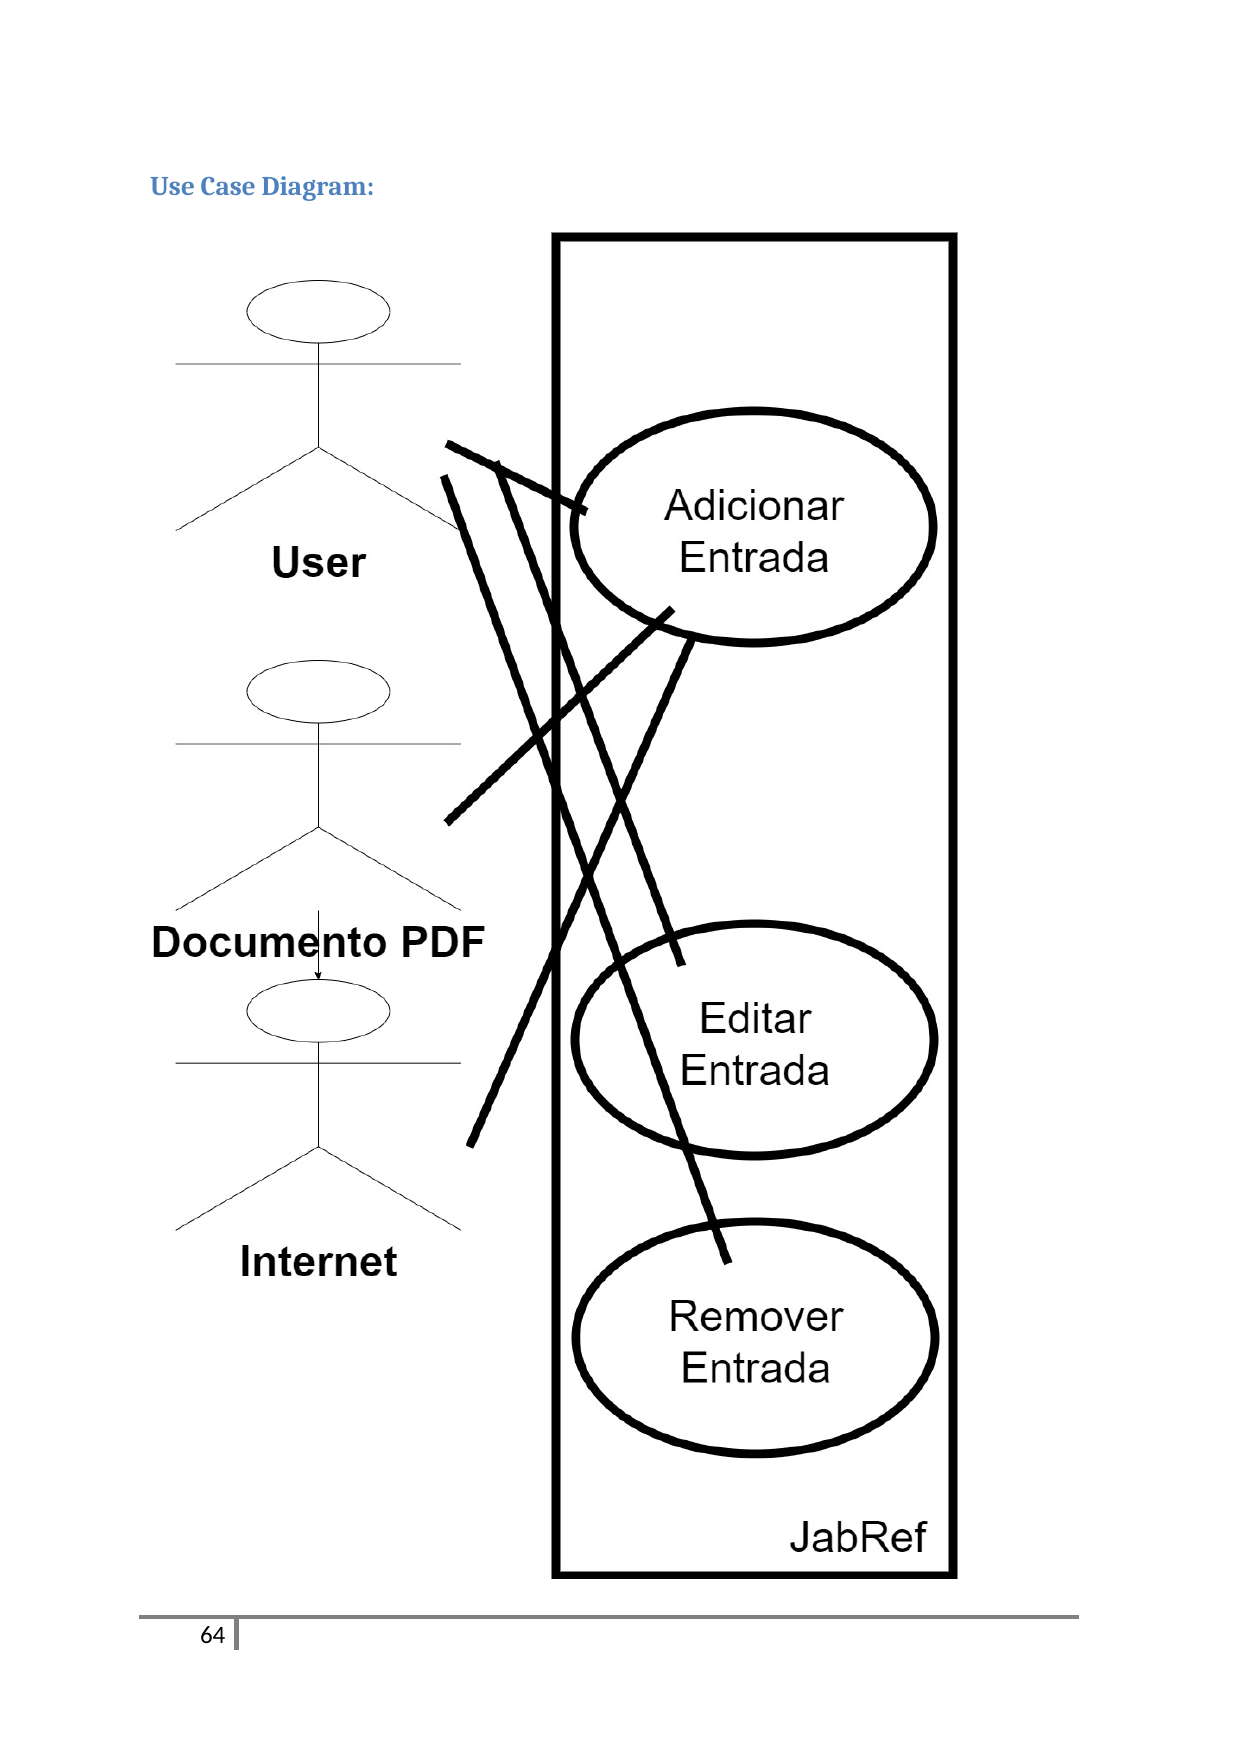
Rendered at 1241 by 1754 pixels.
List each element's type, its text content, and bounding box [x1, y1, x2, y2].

subtitle Use Case Diagram: [150, 171, 1090, 202]
picture [150, 232, 1005, 1579]
